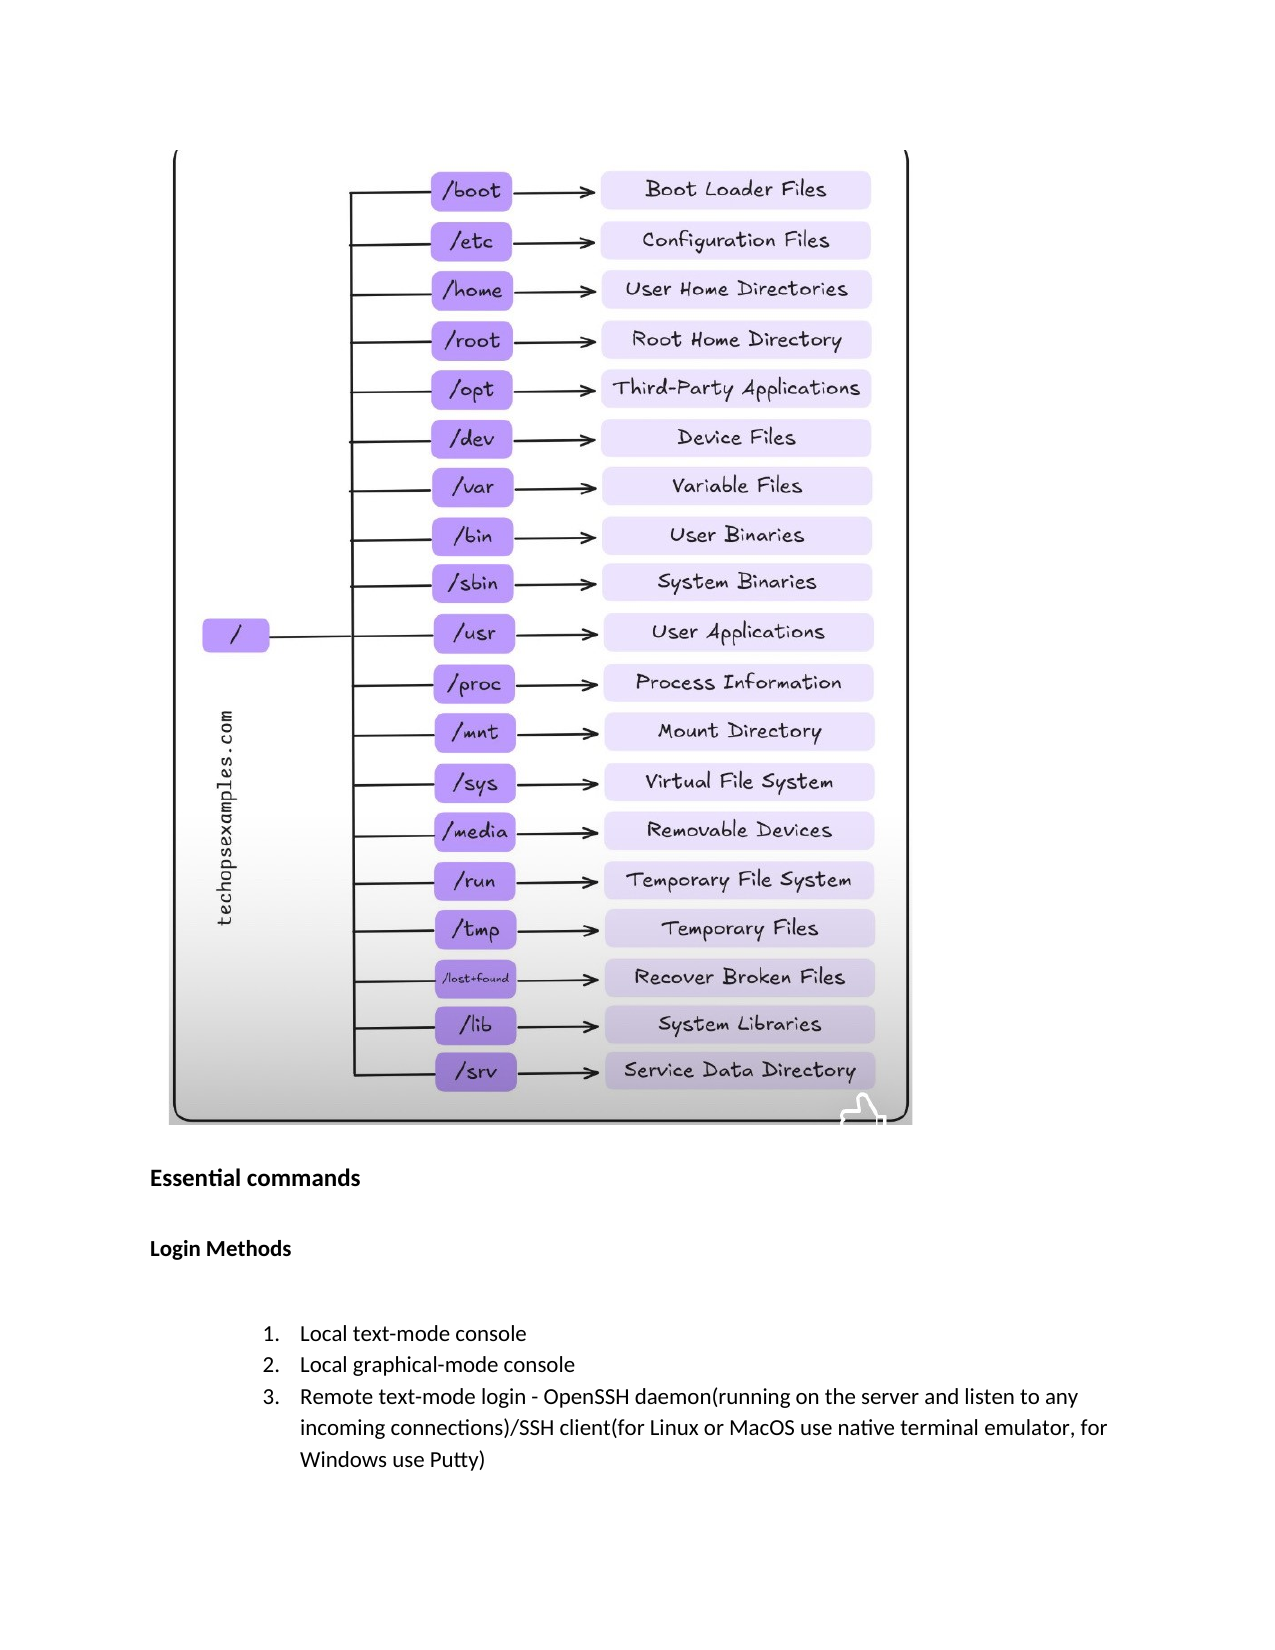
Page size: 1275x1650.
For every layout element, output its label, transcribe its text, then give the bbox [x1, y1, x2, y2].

list Local text-mode console [262, 1319, 1125, 1347]
list Remote text-mode login - OpenSSH daemon(running on the server and listen to any incoming connections)/SSH client(for Linux or MacOS use native terminal emulator, for Windows use Putty) [262, 1382, 1125, 1473]
text Login Methods [150, 1234, 1125, 1262]
text Essential commands [150, 1162, 1125, 1192]
list Local graphical-mode console [262, 1351, 1125, 1379]
